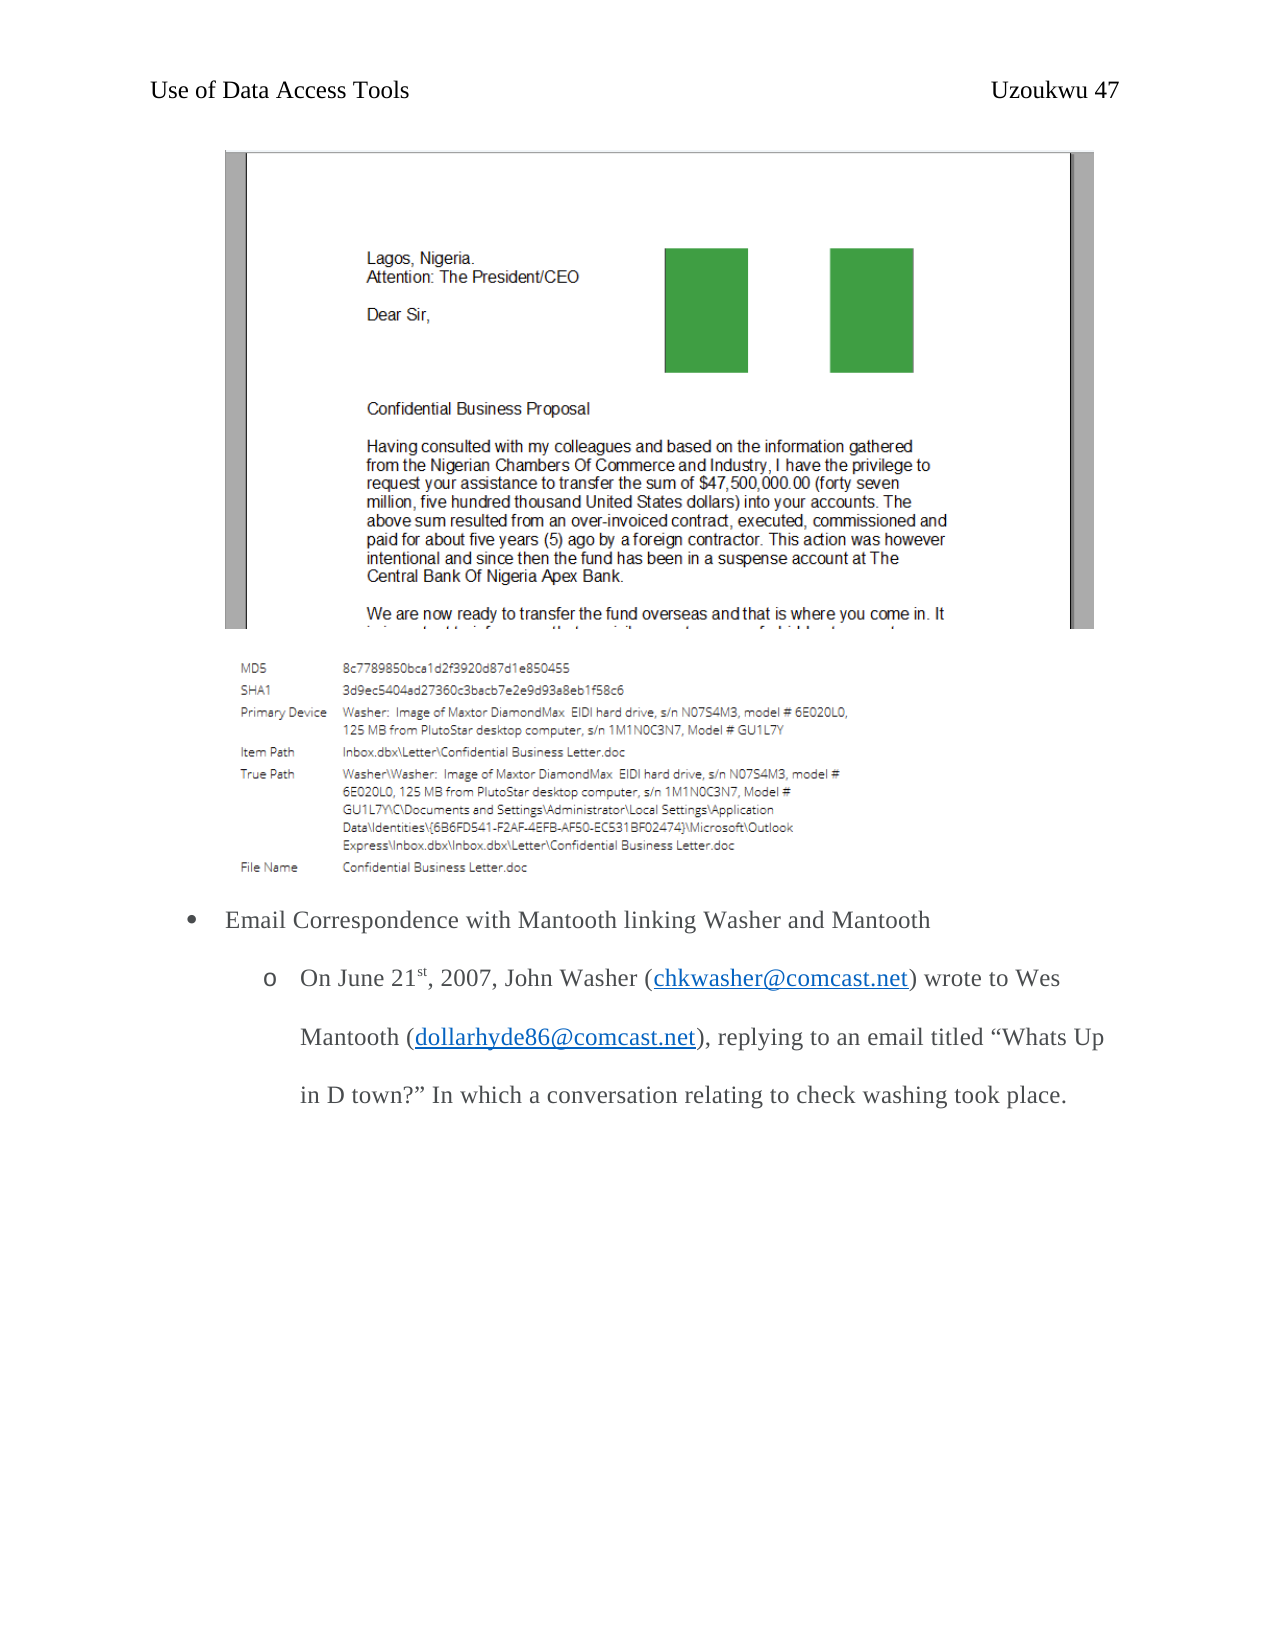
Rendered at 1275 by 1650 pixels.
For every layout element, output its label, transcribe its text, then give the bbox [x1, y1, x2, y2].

picture [225, 150, 1094, 629]
list Email Correspondence with Mantooth linking Washer and Mantooth [187, 905, 1125, 934]
picture [225, 656, 873, 877]
list On June 21st, 2007, John Washer (chkwasher@comcast.net) wrote to Wes Mantooth (dollarhyde86@comcast.net), replying to an email titled “Whats Up in D town?” In which a conversation relating to check washing took place. [262, 963, 1125, 1109]
